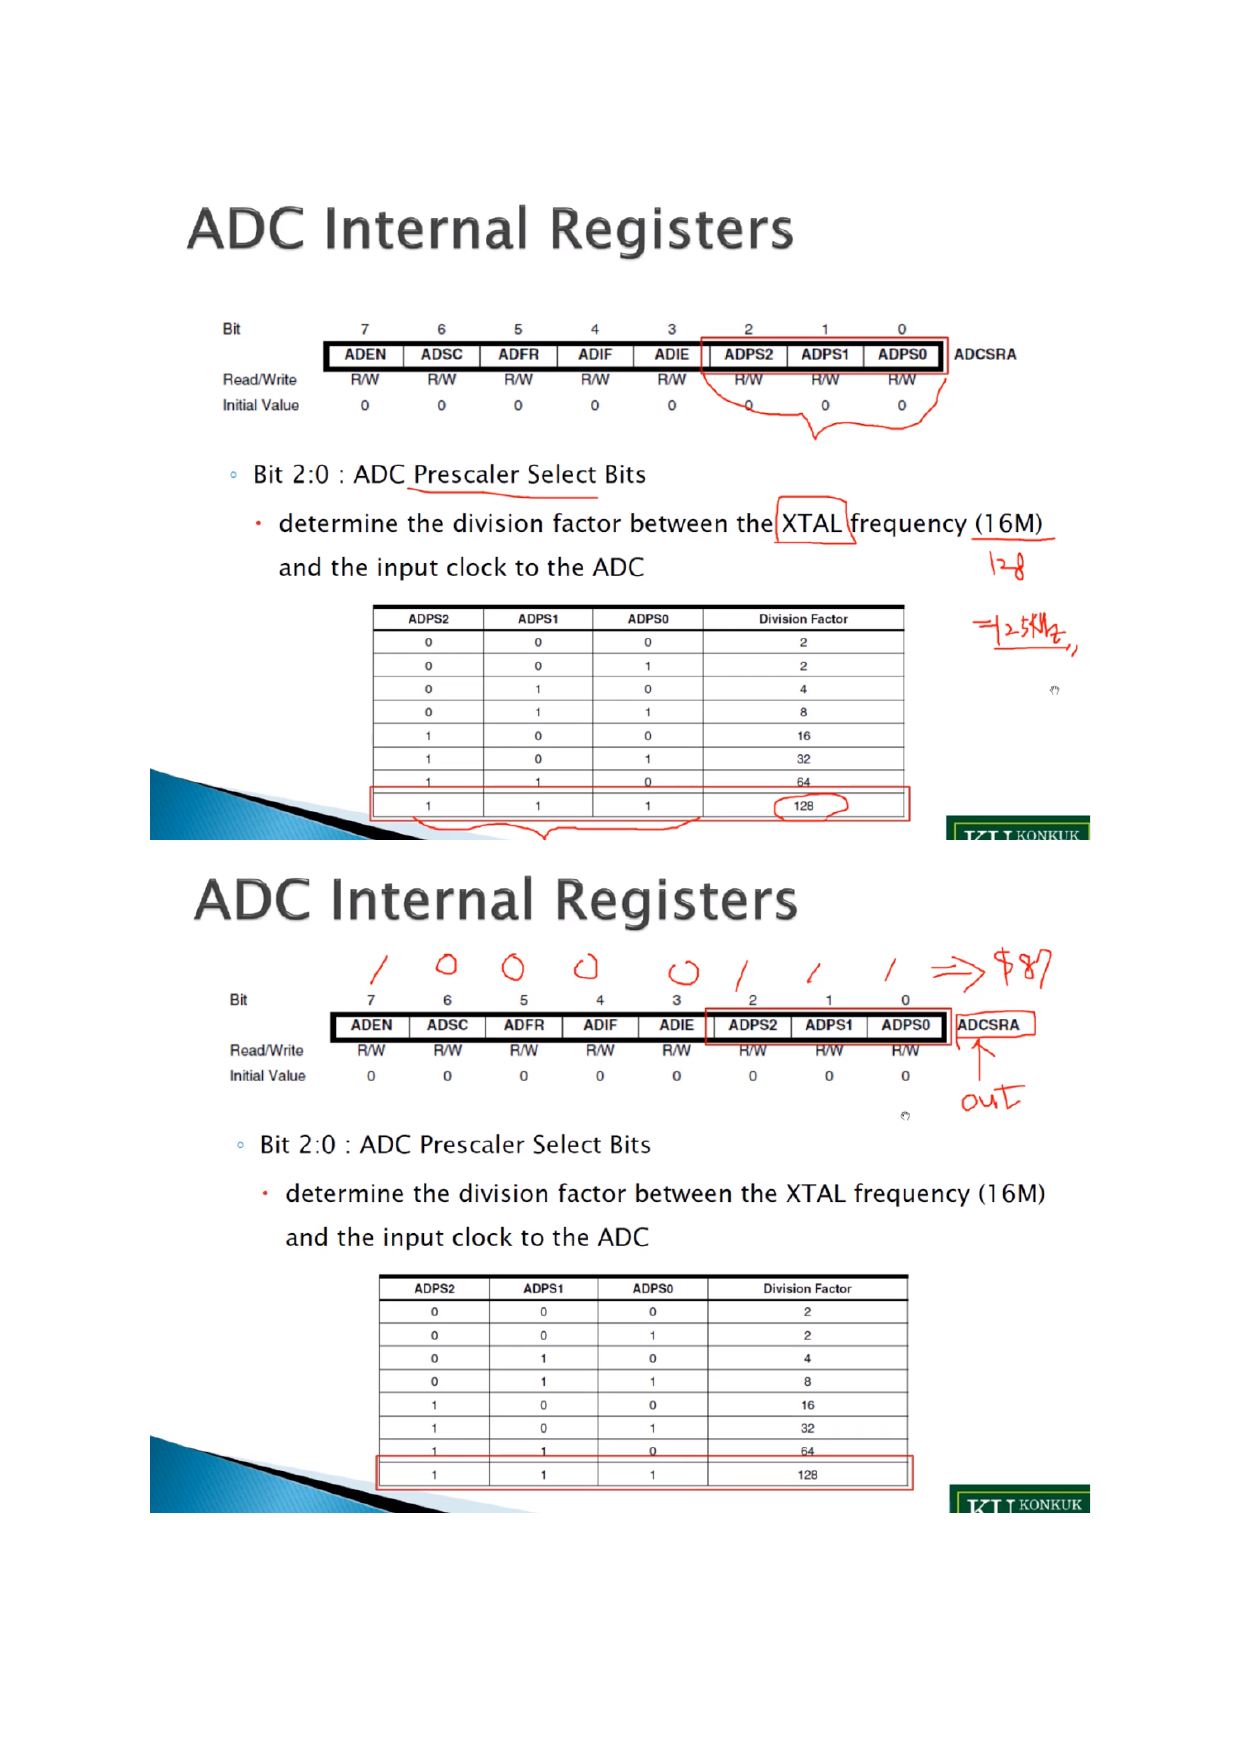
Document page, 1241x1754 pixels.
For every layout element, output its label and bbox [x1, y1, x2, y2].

picture [150, 177, 1091, 840]
picture [150, 841, 1091, 1513]
